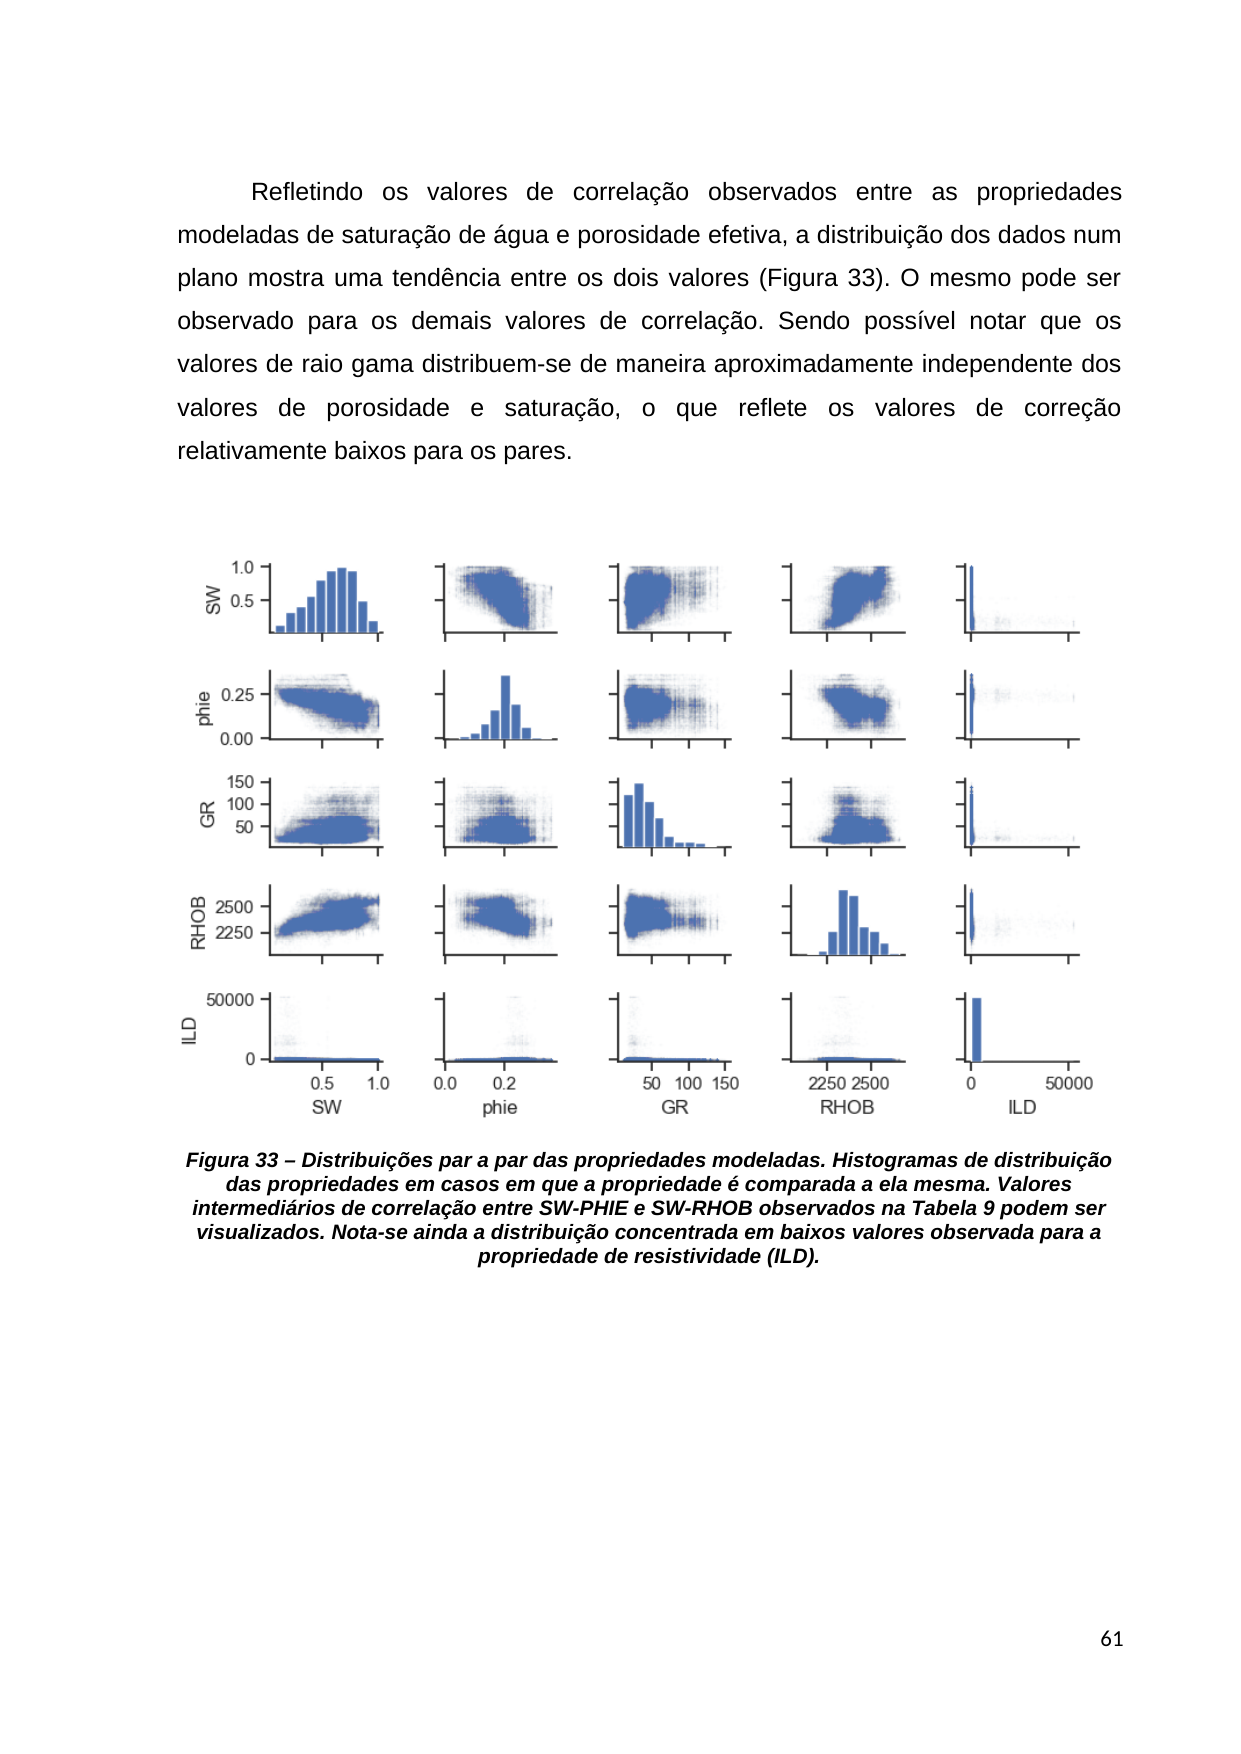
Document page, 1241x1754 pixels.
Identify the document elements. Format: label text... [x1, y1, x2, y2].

text Refletindo os valores de correlação observados entre as propriedades modeladas de saturação de água e porosidade efetiva, a distribuição dos dados num plano mostra uma tendência entre os dois valores (Figura 33). O mesmo pode ser observado para os demais valores de correlação. Sendo possível notar que os valores de raio gama distribuem-se de maneira aproximadamente independente dos valores de porosidade e saturação, o que reflete os valores de correção relativamente baixos para os pares. [177, 177, 1123, 464]
text Figura 33 – Distribuições par a par das propriedades modeladas. Histogramas de distribuição das propriedades em casos em que a propriedade é comparada a ela mesma. Valores intermediários de correlação entre SW-PHIE e SW-RHOB observados na Tabela 9 podem ser visualizados. Nota-se ainda a distribuição concentrada em baixos valores observada para a propriedade de resistividade (ILD). [177, 1148, 1123, 1267]
picture [177, 555, 1101, 1129]
